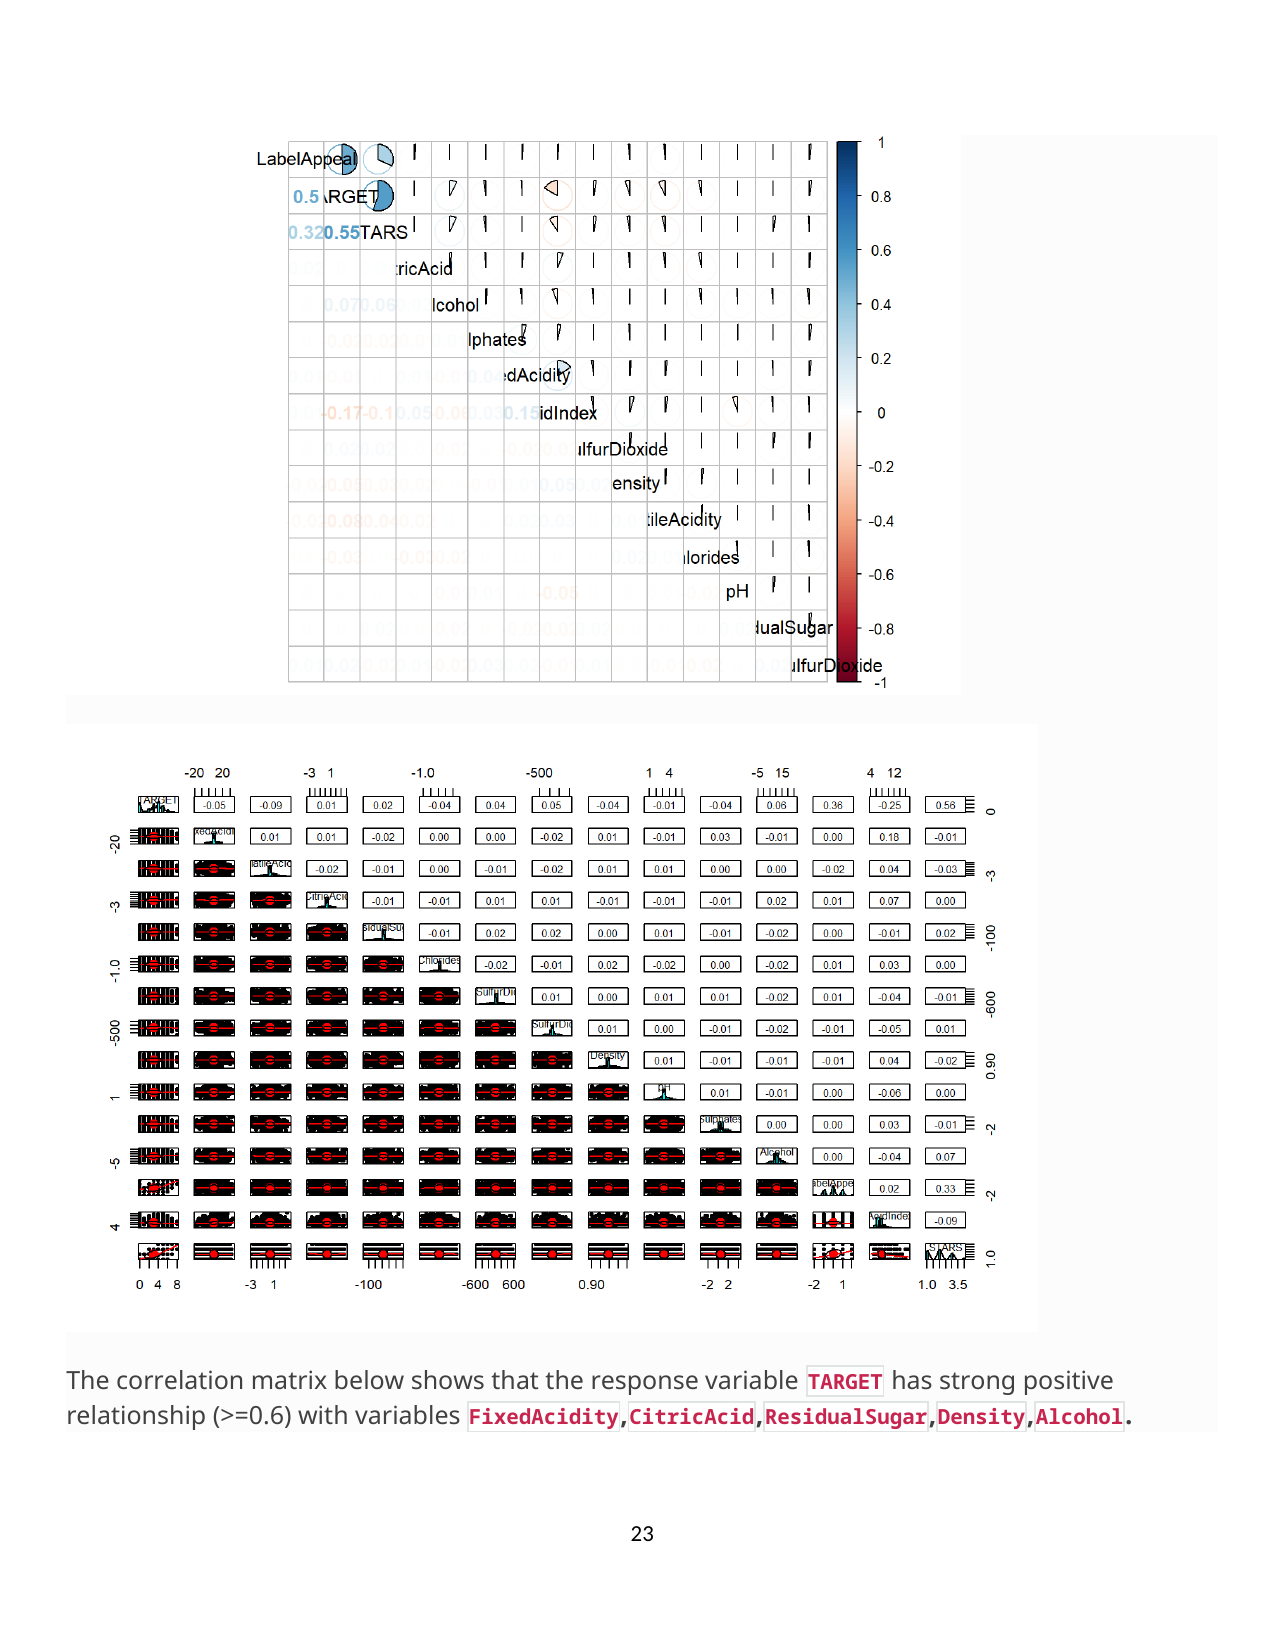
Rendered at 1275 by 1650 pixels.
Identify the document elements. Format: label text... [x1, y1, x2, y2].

picture [66, 135, 961, 695]
picture [66, 724, 1038, 1332]
subtitle The correlation matrix below shows that the response variable TARGET has strong positive relationship (>=0.6) with variables FixedAcidity,CitricAcid,ResidualSugar,Density,Alcohol. [66, 1361, 1218, 1432]
